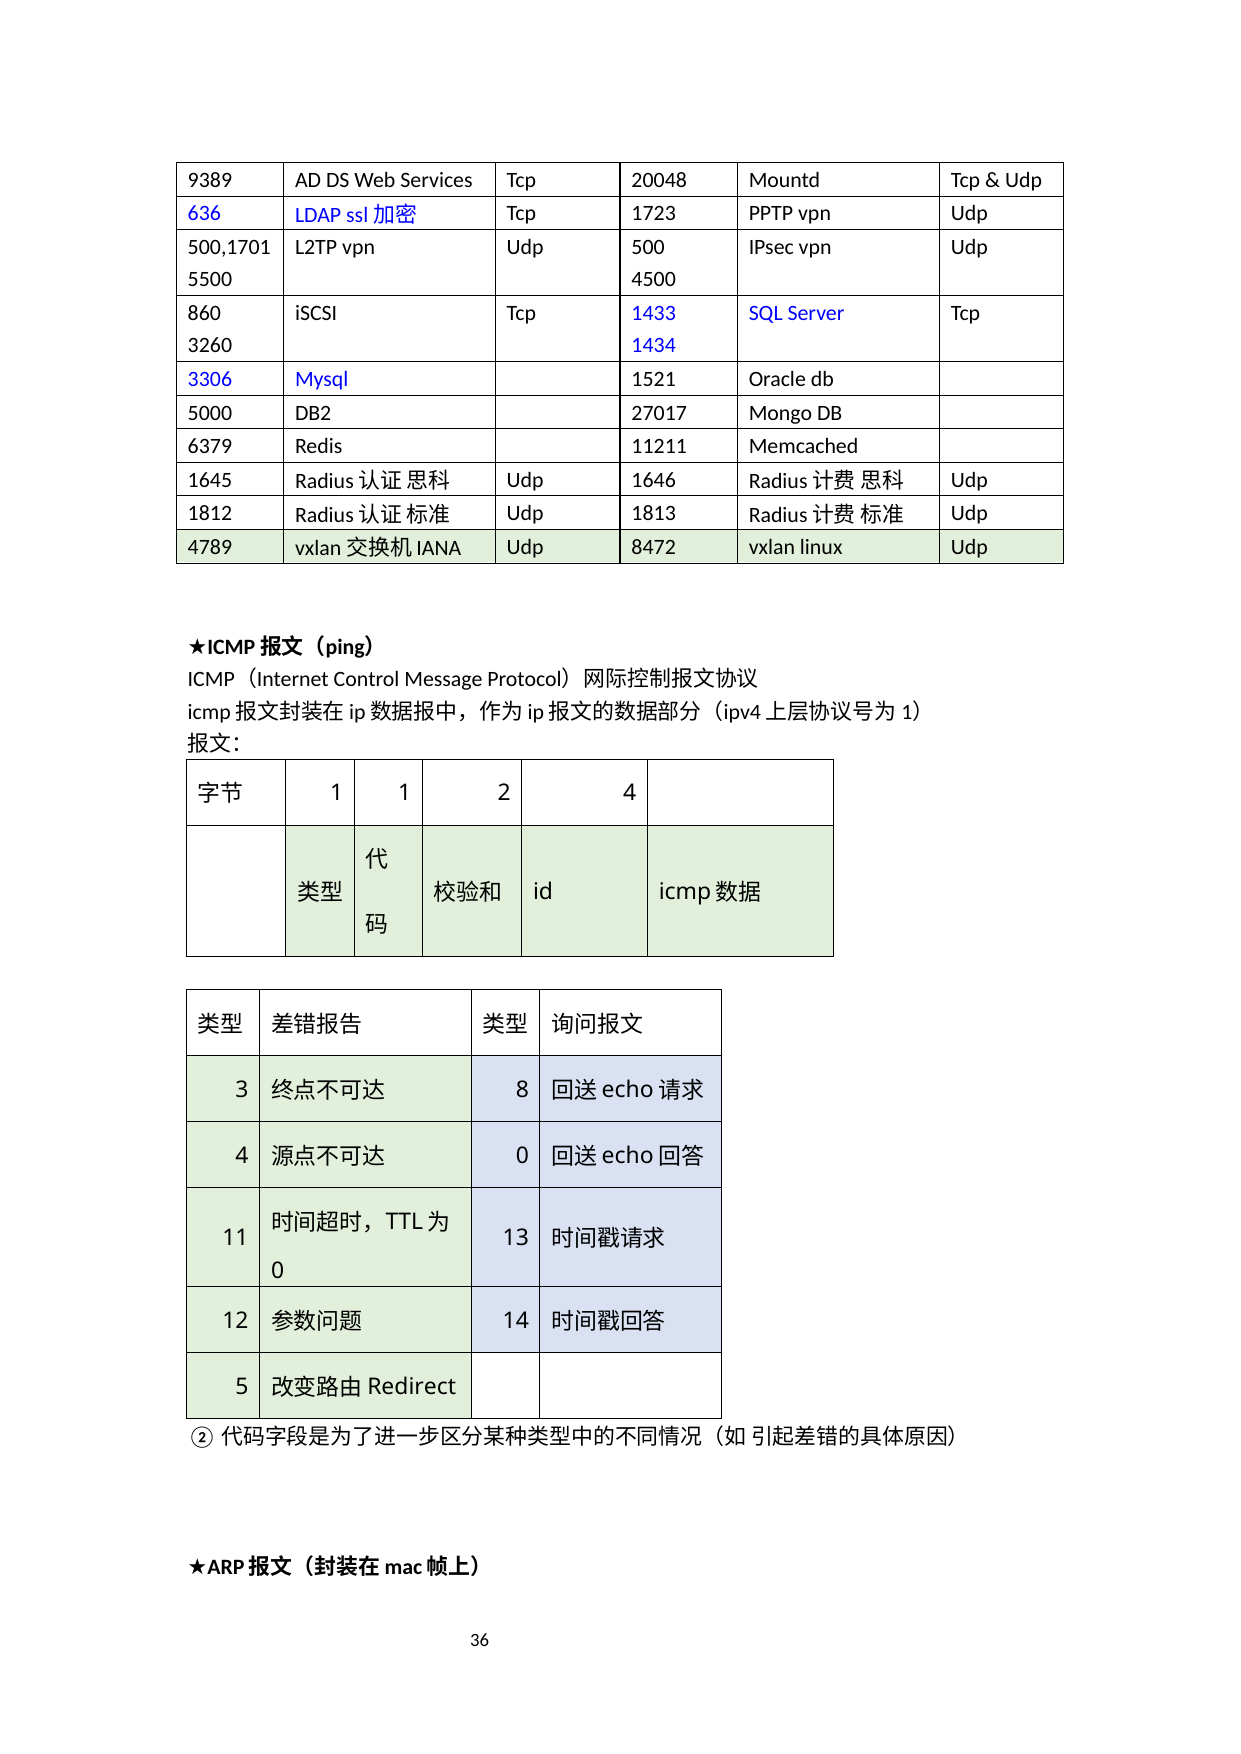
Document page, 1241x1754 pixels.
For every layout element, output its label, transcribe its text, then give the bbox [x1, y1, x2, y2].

table_cell Udp [940, 530, 1063, 562]
table_cell icmp数据 [648, 826, 833, 956]
table_cell 校验和 [423, 826, 521, 956]
table_cell [496, 396, 619, 428]
table_cell 500,1701 5500 [177, 230, 283, 295]
table_cell Mountd [738, 163, 939, 196]
table_cell 3 [187, 1056, 259, 1121]
table_cell 类型 [286, 826, 354, 956]
table_cell 代码 [355, 826, 422, 956]
table_header [648, 760, 833, 824]
table_cell Udp [940, 496, 1063, 529]
table_cell SQL Server [738, 296, 939, 361]
table_header 字节 [187, 760, 285, 824]
table_cell 终点不可达 [260, 1056, 471, 1121]
table_cell 4789 [177, 530, 283, 562]
table_cell 1723 [621, 197, 737, 229]
table_cell Tcp [940, 296, 1063, 361]
table_cell 9389 [177, 163, 283, 196]
table_cell [940, 362, 1063, 395]
table_cell 27017 [621, 396, 737, 428]
table_cell 8472 [621, 530, 737, 562]
text ★ARP报文（封装在mac帧上） [187, 1549, 1053, 1581]
table_cell L2TP vpn [284, 230, 495, 295]
table_cell 源点不可达 [260, 1122, 471, 1187]
table_header 2 [423, 760, 521, 824]
table_cell Udp [496, 496, 619, 529]
table_cell 1646 [621, 463, 737, 495]
table_cell LDAP ssl 加密 [284, 197, 495, 229]
text ②代码字段是为了进一步区分某种类型中的不同情况（如 引起差错的具体原因） [187, 1419, 1053, 1451]
table_cell 8 [472, 1056, 539, 1121]
table_cell Udp [496, 463, 619, 495]
table_cell vxlan linux [738, 530, 939, 562]
table_cell Radius计费 标准 [738, 496, 939, 529]
table_cell 5 [187, 1353, 259, 1418]
table_cell 4 [187, 1122, 259, 1187]
table_cell Mysql [284, 362, 495, 395]
table_cell Oracle db [738, 362, 939, 395]
table_cell id [522, 826, 647, 956]
table_cell PPTP vpn [738, 197, 939, 229]
table_cell 时间戳请求 [540, 1188, 721, 1286]
table_cell 1812 [177, 496, 283, 529]
table_cell [496, 429, 619, 462]
table_cell [496, 362, 619, 395]
table_cell 636 [177, 197, 283, 229]
table_cell Tcp [496, 296, 619, 361]
table_cell 时间戳回答 [540, 1287, 721, 1352]
table_cell Redis [284, 429, 495, 462]
table_cell 3306 [177, 362, 283, 395]
table_cell [540, 1353, 721, 1418]
table_cell vxlan 交换机IANA [284, 530, 495, 562]
table_header 类型 [187, 990, 259, 1055]
table_cell [472, 1353, 539, 1418]
table_cell 回送echo请求 [540, 1056, 721, 1121]
table_cell 11211 [621, 429, 737, 462]
table_header 1 [355, 760, 422, 824]
table_cell 1813 [621, 496, 737, 529]
table_cell Tcp [496, 197, 619, 229]
text icmp报文封装在ip数据报中，作为ip报文的数据部分（ipv4上层协议号为 1） [187, 693, 1053, 726]
table_cell Radius认证 思科 [284, 463, 495, 495]
text ★ICMP报文（ping） [187, 628, 1053, 661]
table_header 询问报文 [540, 990, 721, 1055]
table_cell 500 4500 [621, 230, 737, 295]
table_cell 时间超时，TTL为0 [260, 1188, 471, 1286]
table_cell 参数问题 [260, 1287, 471, 1352]
table_cell 0 [472, 1122, 539, 1187]
table_cell IPsec vpn [738, 230, 939, 295]
table_cell Tcp & Udp [940, 163, 1063, 196]
table_cell Udp [496, 230, 619, 295]
table_cell [940, 396, 1063, 428]
table_cell DB2 [284, 396, 495, 428]
table_header 4 [522, 760, 647, 824]
table_cell 14 [472, 1287, 539, 1352]
table_cell Udp [496, 530, 619, 562]
table_cell [940, 429, 1063, 462]
table_cell Tcp [496, 163, 619, 196]
table_cell 860 3260 [177, 296, 283, 361]
table_cell Udp [940, 197, 1063, 229]
table_cell 6379 [177, 429, 283, 462]
table_header 差错报告 [260, 990, 471, 1055]
table_cell Udp [940, 230, 1063, 295]
table_cell AD DS Web Services [284, 163, 495, 196]
table_cell 12 [187, 1287, 259, 1352]
table_cell 改变路由Redirect [260, 1353, 471, 1418]
table_cell 1433 1434 [621, 296, 737, 361]
table_cell 回送echo回答 [540, 1122, 721, 1187]
table_cell 5000 [177, 396, 283, 428]
table_header 1 [286, 760, 354, 824]
table_cell Mongo DB [738, 396, 939, 428]
table_cell [187, 826, 285, 956]
table_cell 1645 [177, 463, 283, 495]
text ICMP（Internet Control Message Protocol）网际控制报文协议 [187, 661, 1053, 693]
table_cell Memcached [738, 429, 939, 462]
text 报文： [187, 726, 1053, 758]
table_cell 11 [187, 1188, 259, 1286]
table_header 类型 [472, 990, 539, 1055]
table_cell 20048 [621, 163, 737, 196]
table_cell Radius计费 思科 [738, 463, 939, 495]
table_cell Udp [940, 463, 1063, 495]
table_cell iSCSI [284, 296, 495, 361]
table_cell Radius认证 标准 [284, 496, 495, 529]
table_cell 1521 [621, 362, 737, 395]
table_cell 13 [472, 1188, 539, 1286]
